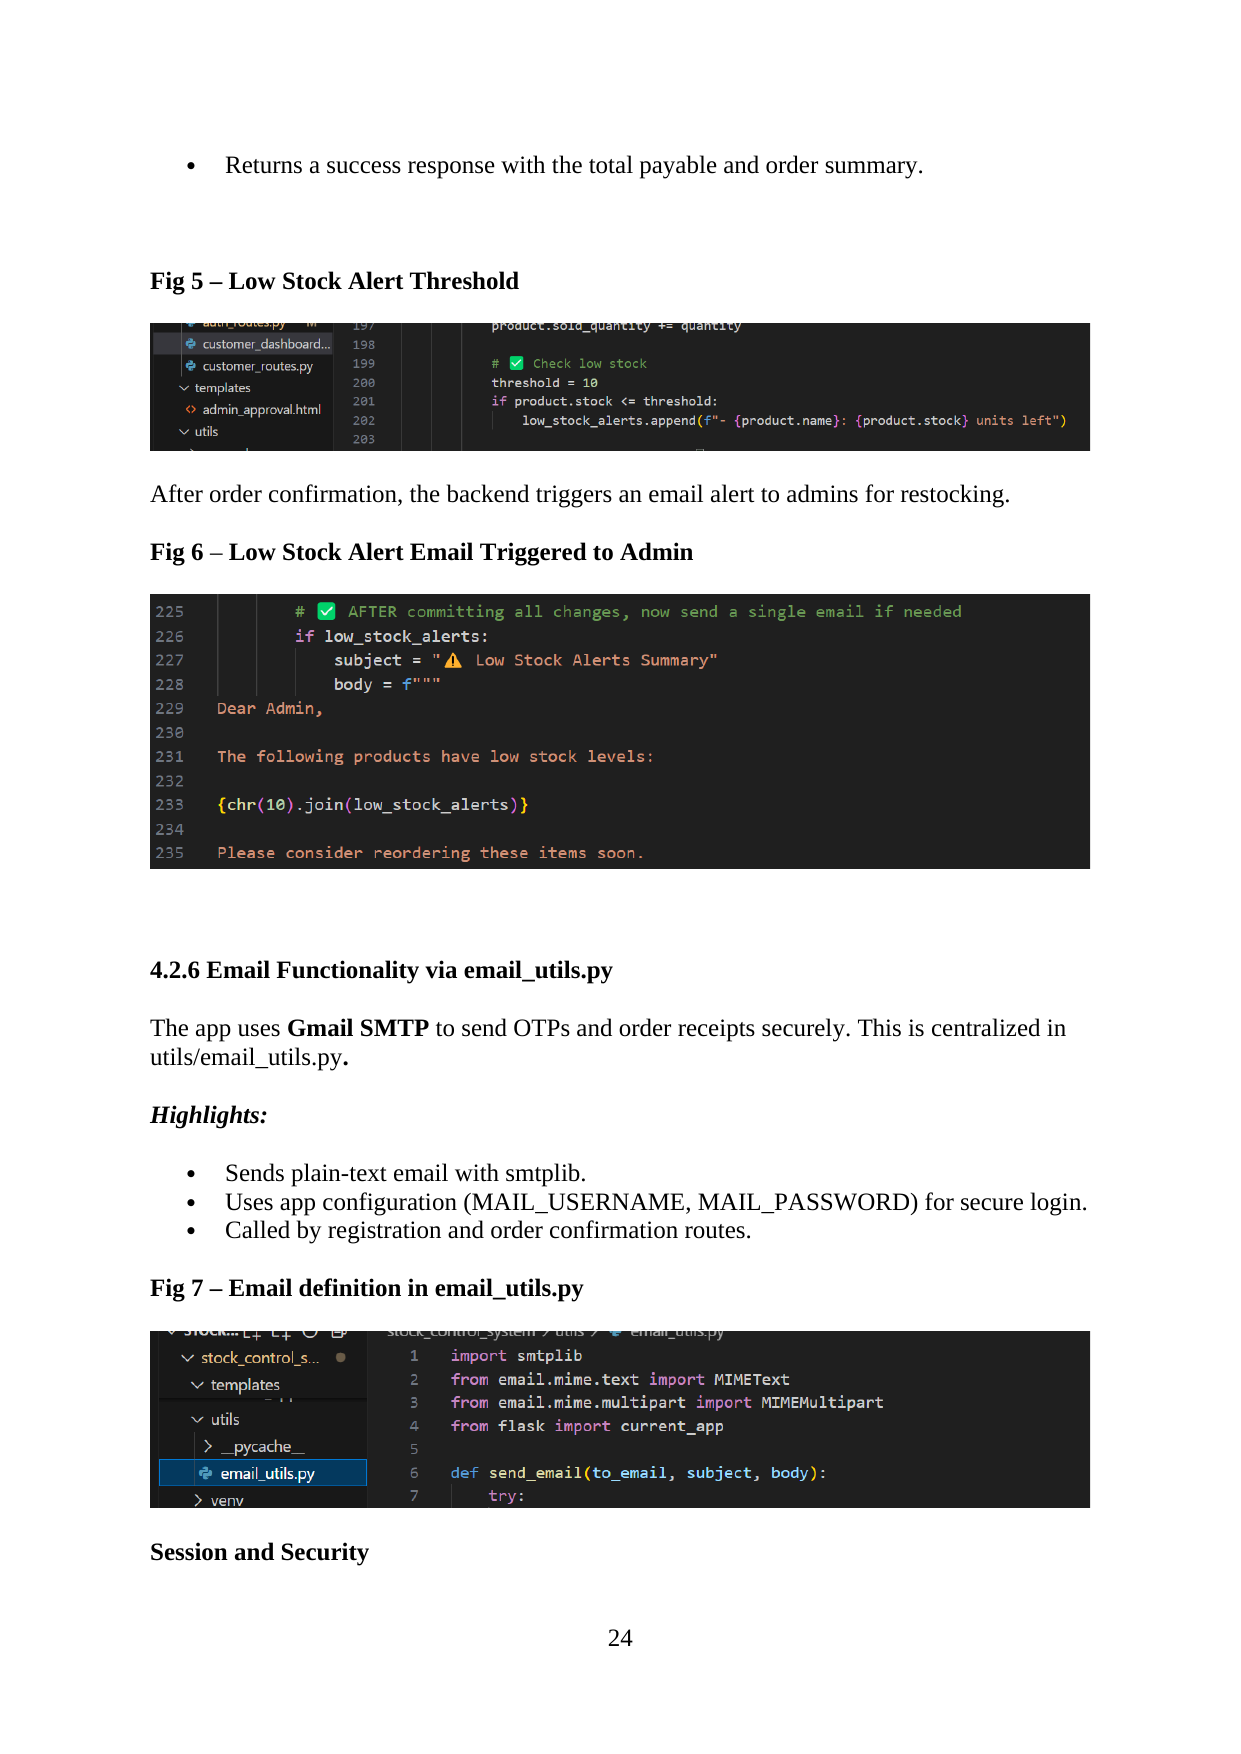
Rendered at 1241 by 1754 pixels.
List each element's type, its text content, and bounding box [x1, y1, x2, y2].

picture [150, 323, 1091, 451]
picture [150, 594, 1091, 869]
picture [150, 1331, 1091, 1508]
text 4.2.6 Email Functionality via email_utils.py [150, 956, 1090, 984]
text Highlights: [150, 1100, 1090, 1129]
text Session and Security [150, 1537, 1090, 1566]
text After order confirmation, the backend triggers an email alert to admins for restocking. Fig 6 – Low Stock Alert Email Triggered to Admin [150, 479, 1090, 566]
list Returns a success response with the total payable and order summary. [187, 150, 1090, 179]
text Fig 7 – Email definition in email_utils.py [150, 1273, 1090, 1302]
list Called by registration and order confirmation routes. [187, 1216, 1090, 1244]
list Sends plain-text email with smtplib. [187, 1158, 1090, 1187]
text Fig 5 – Low Stock Alert Threshold [150, 266, 1090, 294]
list Uses app configuration (MAIL_USERNAME, MAIL_PASSWORD) for secure login. [187, 1187, 1090, 1216]
text The app uses Gmail SMTP to send OTPs and order receipts securely. This is centralized in utils/email_utils.py. [150, 1013, 1090, 1071]
